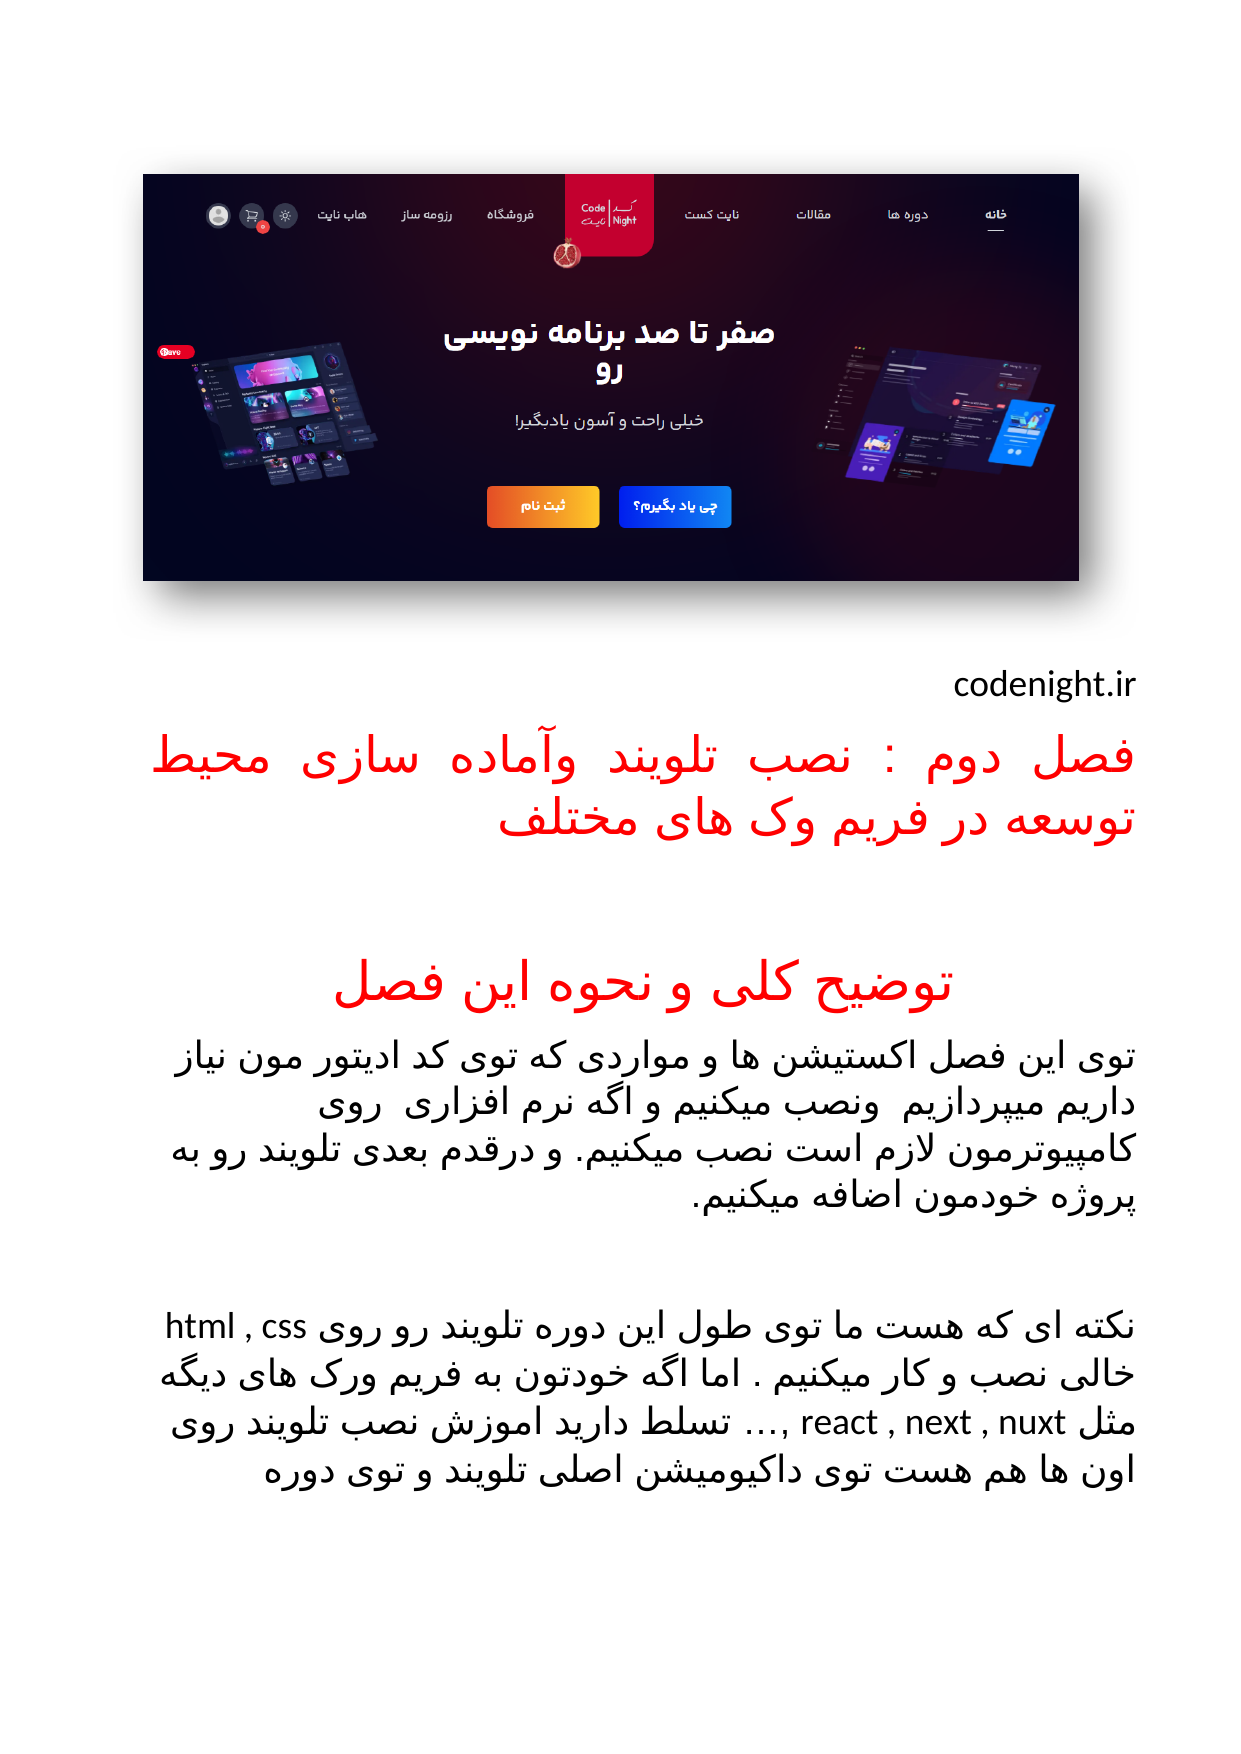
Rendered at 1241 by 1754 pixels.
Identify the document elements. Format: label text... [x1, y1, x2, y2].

text نکته ای که هست ما توی طول این دوره تلویند رو روی html , css خالی نصب و کار میکنیم . اما اگه خودتون به فریم ورک های دیگه مثل react , next , nuxt ,… تسلط دارید اموزش نصب تلویند روی اون ها هم هست توی داکیومیشن اصلی تلویند و توی دوره [150, 1302, 1137, 1490]
text فصل دوم : نصب تلویند وآماده سازی محیط توسعه در فریم وک های مختلف [150, 726, 1137, 845]
text codenight.ir [150, 659, 1137, 705]
text توضیح کلی و نحوه این فصل [150, 949, 1137, 1011]
text توی این فصل اکستیشن ها و مواردی که توی کد ادیتور مون نیاز داریم میپردازیم ونصب میکنیم و اگه نرم افزاری روی کامپیوترمون لازم است نصب میکنیم. و درقدم بعدی تلویند رو به پروژه خودمون اضافه میکنیم. [150, 1033, 1137, 1216]
picture [143, 174, 1079, 581]
